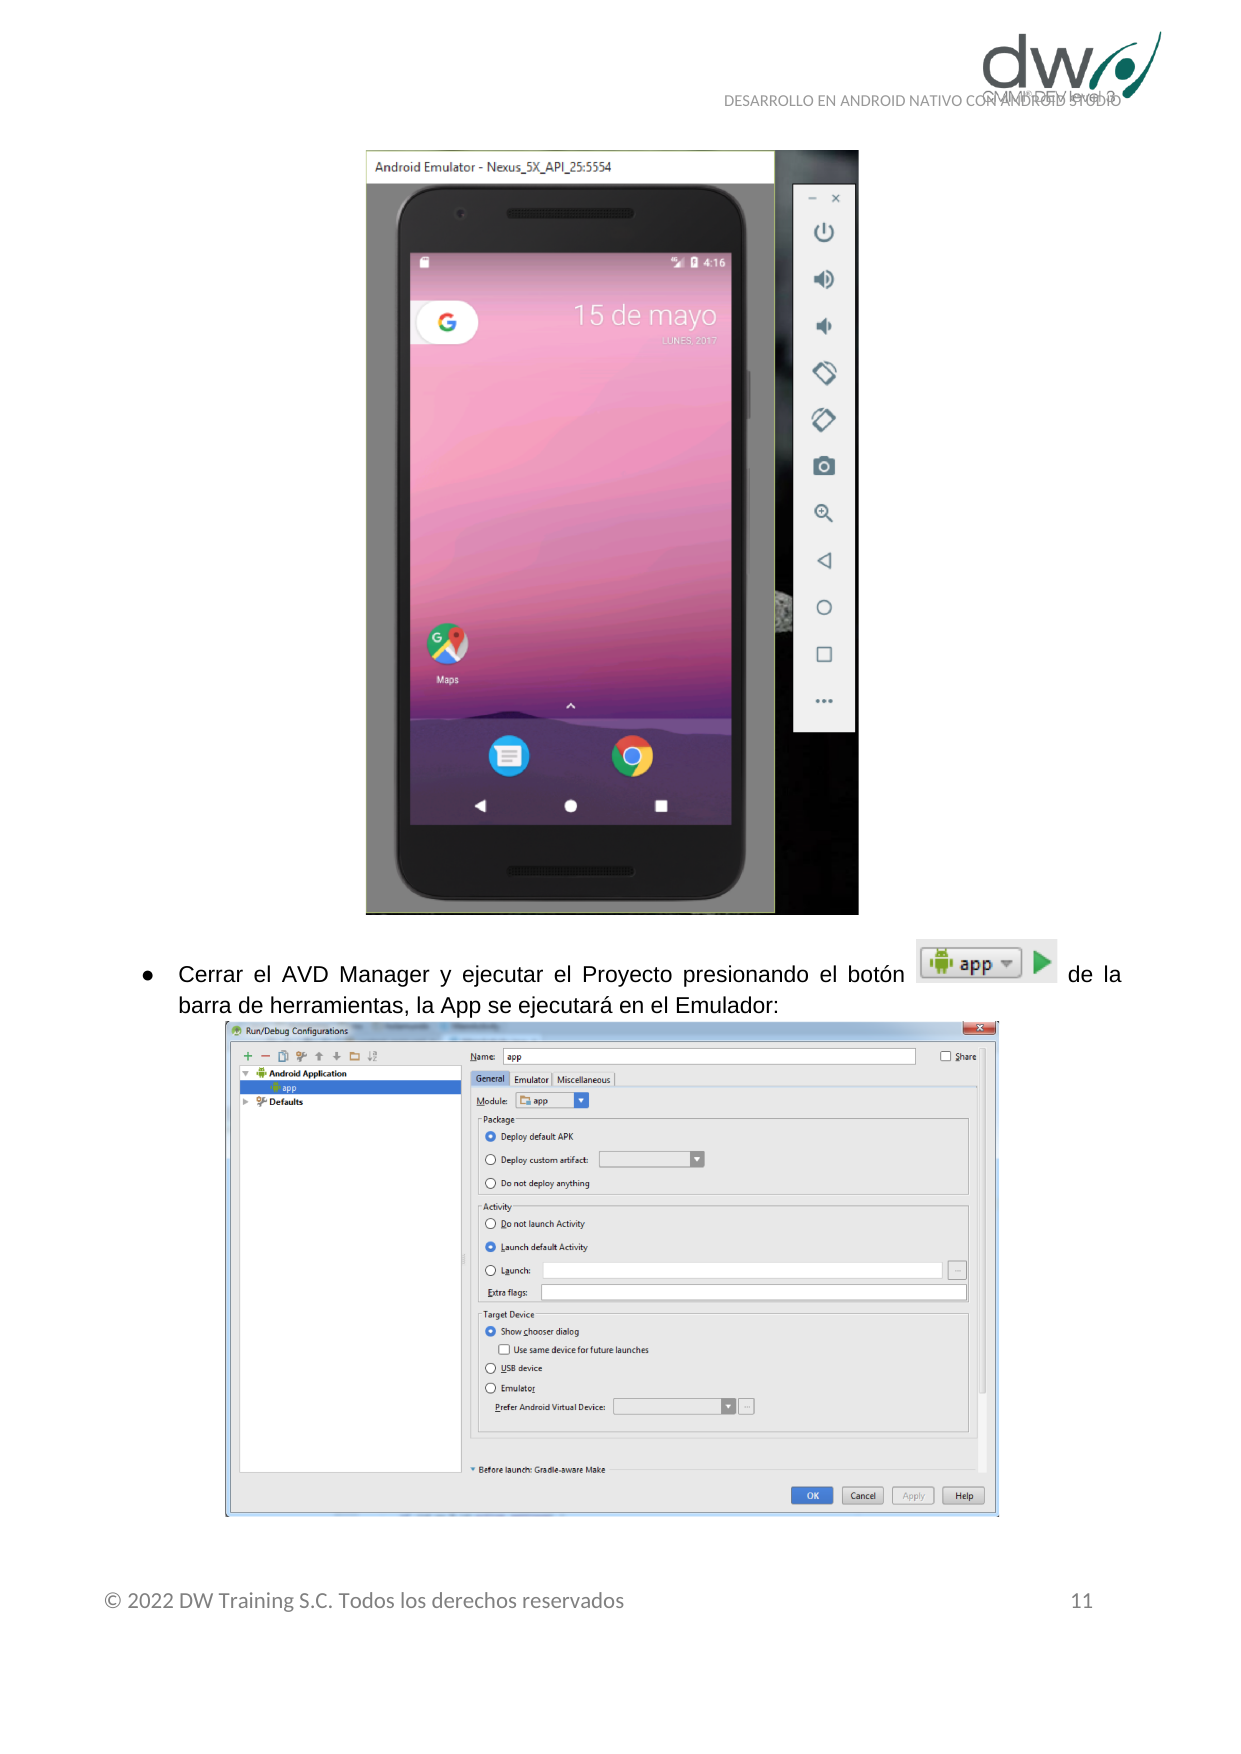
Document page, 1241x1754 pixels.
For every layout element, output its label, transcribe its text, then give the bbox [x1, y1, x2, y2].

picture [916, 939, 1058, 983]
picture [978, 29, 1166, 104]
picture [1042, 96, 1049, 104]
picture [365, 150, 859, 915]
picture [978, 96, 984, 104]
list Cerrar el AVD Manager y ejecutar el Proyecto presionando el botón de la barra de herramientas, la App se ejecutará en el Emulador: [141, 940, 1121, 1018]
picture [1112, 96, 1119, 104]
picture [225, 1021, 1000, 1517]
